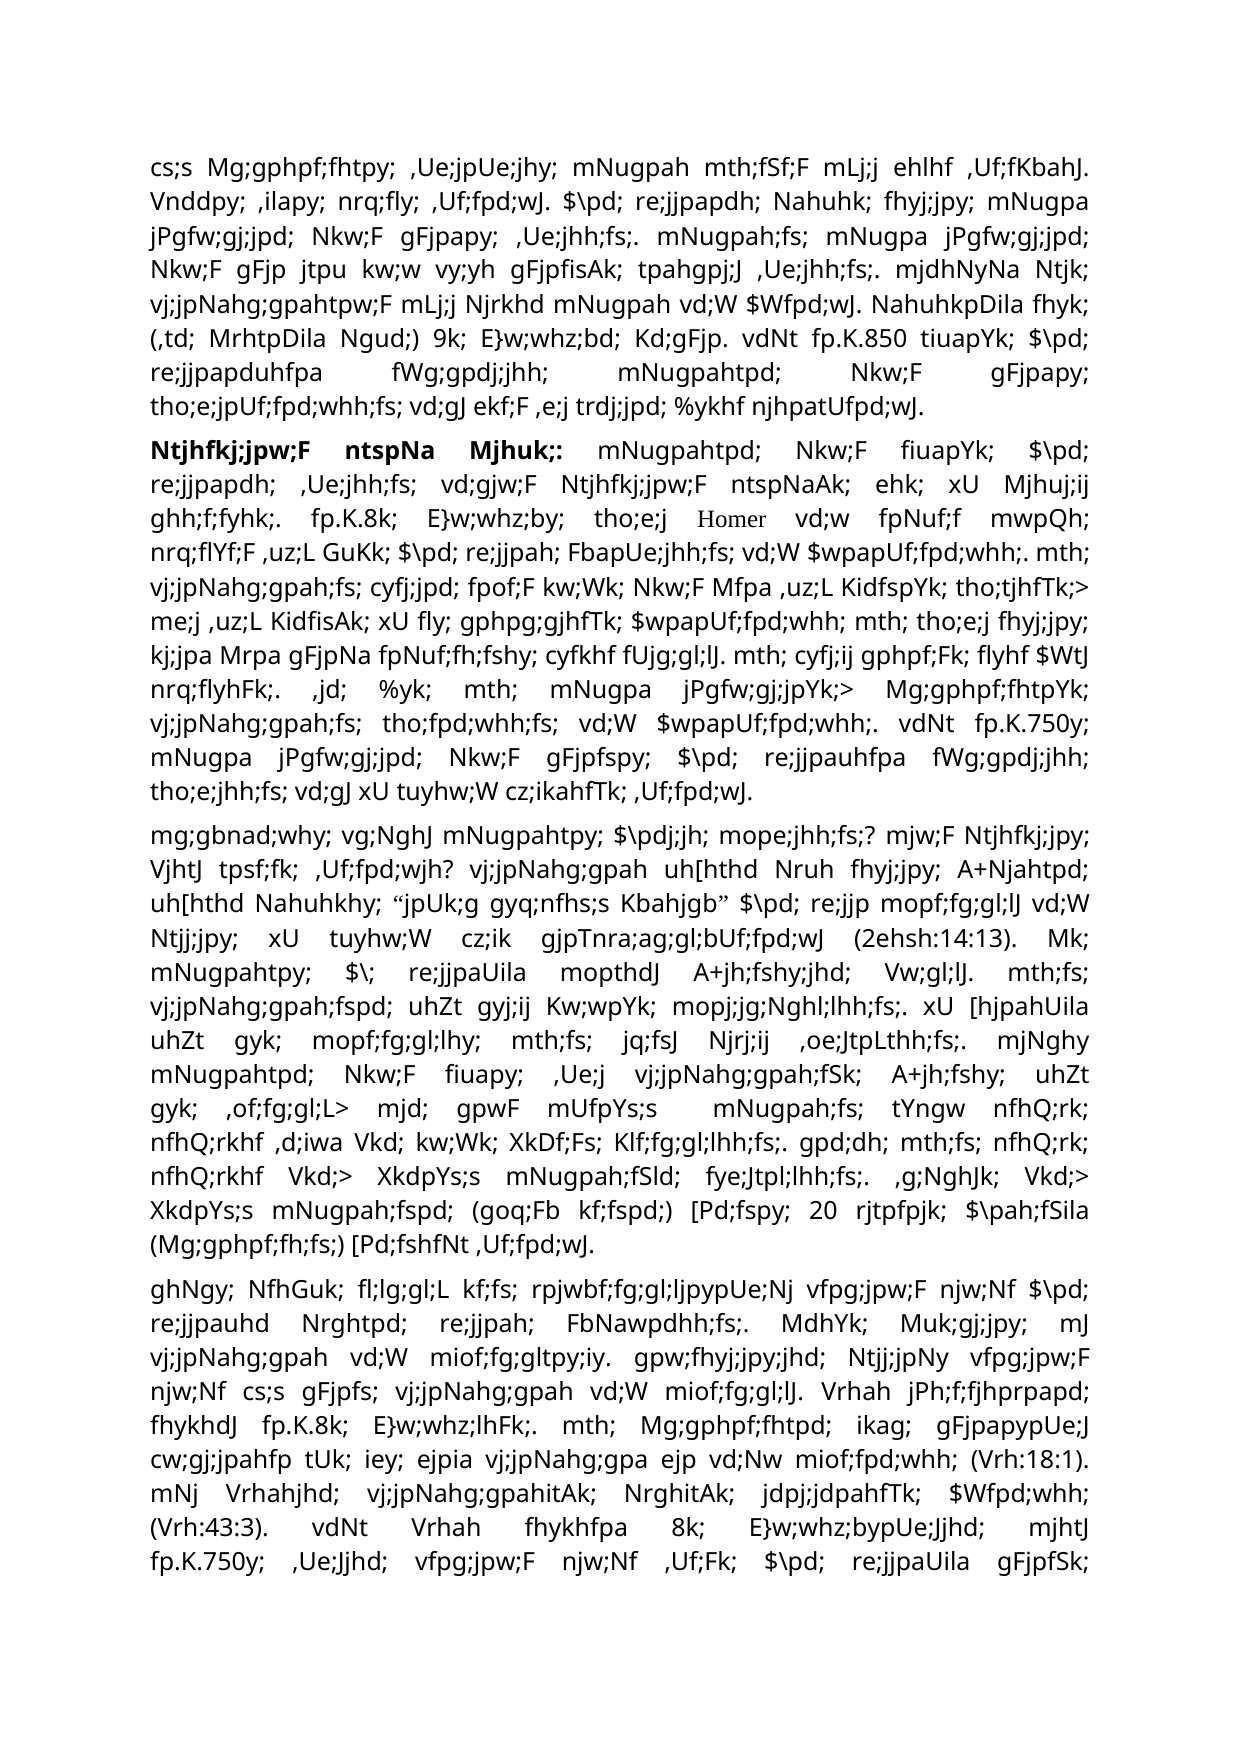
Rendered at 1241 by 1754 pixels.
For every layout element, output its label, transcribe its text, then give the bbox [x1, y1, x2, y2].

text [150, 150, 1090, 422]
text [150, 1271, 1090, 1578]
text Ntjhfkj;jpw;F ntspNa Mjhuk;: mNugpahtpd; Nkw;F fiuapYk; $\pd; re;jjpapdh; ,Ue;jhh;fs; vd;gjw;F Ntjhfkj;jpw;F ntspNaAk; ehk; xU Mjhuj;ij ghh;f;fyhk;. fp.K.8k; E}w;whz;by; tho;e;j Homer vd;w fpNuf;f mwpQh; nrq;flYf;F ,uz;L GuKk; $\pd; re;jjpah; FbapUe;jhh;fs; vd;W $wpapUf;fpd;whh;. mth; vj;jpNahg;gpah;fs; cyfj;jpd; fpof;F kw;Wk; Nkw;F Mfpa ,uz;L KidfspYk; tho;tjhfTk;> me;j ,uz;L KidfisAk; xU fly; gphpg;gjhfTk; $wpapUf;fpd;whh; mth; tho;e;j fhyj;jpy; kj;jpa Mrpa gFjpNa fpNuf;fh;fshy; cyfkhf fUjg;gl;lJ. mth; cyfj;ij gphpf;Fk; flyhf $WtJ nrq;flyhFk;. ,jd; %yk; mth; mNugpa jPgfw;gj;jpYk;> Mg;gphpf;fhtpYk; vj;jpNahg;gpah;fs; tho;fpd;whh;fs; vd;W $wpapUf;fpd;whh;. vdNt fp.K.750y; mNugpa jPgfw;gj;jpd; Nkw;F gFjpfspy; $\pd; re;jjpauhfpa fWg;gpdj;jhh; tho;e;jhh;fs; vd;gJ xU tuyhw;W cz;ikahfTk; ,Uf;fpd;wJ. [150, 433, 1090, 808]
text mg;gbnad;why; vg;NghJ mNugpahtpy; $\pdj;jh; mope;jhh;fs;? mjw;F Ntjhfkj;jpy; VjhtJ tpsf;fk; ,Uf;fpd;wjh? vj;jpNahg;gpah uh[hthd Nruh fhyj;jpy; A+Njahtpd; uh[hthd Nahuhkhy; “jpUk;g gyq;nfhs;s Kbahjgb” $\pd; re;jjp mopf;fg;gl;lJ vd;W Ntjj;jpy; xU tuyhw;W cz;ik gjpTnra;ag;gl;bUf;fpd;wJ (2ehsh:14:13). Mk; mNugpahtpy; $\; re;jjpaUila mopthdJ A+jh;fshy;jhd; Vw;gl;lJ. mth;fs; vj;jpNahg;gpah;fspd; uhZt gyj;ij Kw;wpYk; mopj;jg;Nghl;lhh;fs;. xU [hjpahUila uhZt gyk; mopf;fg;gl;lhy; mth;fs; jq;fsJ Njrj;ij ,oe;JtpLthh;fs;. mjNghy mNugpahtpd; Nkw;F fiuapy; ,Ue;j vj;jpNahg;gpah;fSk; A+jh;fshy; uhZt gyk; ,of;fg;gl;L> mjd; gpwF mUfpYs;s mNugpah;fs; tYngw nfhQ;rk; nfhQ;rkhf ,d;iwa Vkd; kw;Wk; XkDf;Fs; Klf;fg;gl;lhh;fs;. gpd;dh; mth;fs; nfhQ;rk; nfhQ;rkhf Vkd;> XkdpYs;s mNugpah;fSld; fye;Jtpl;lhh;fs;. ,g;NghJk; Vkd;> XkdpYs;s mNugpah;fspd; (goq;Fb kf;fspd;) [Pd;fspy; 20 rjtpfpjk; $\pah;fSila (Mg;gphpf;fh;fs;) [Pd;fshfNt ,Uf;fpd;wJ. [150, 818, 1090, 1261]
